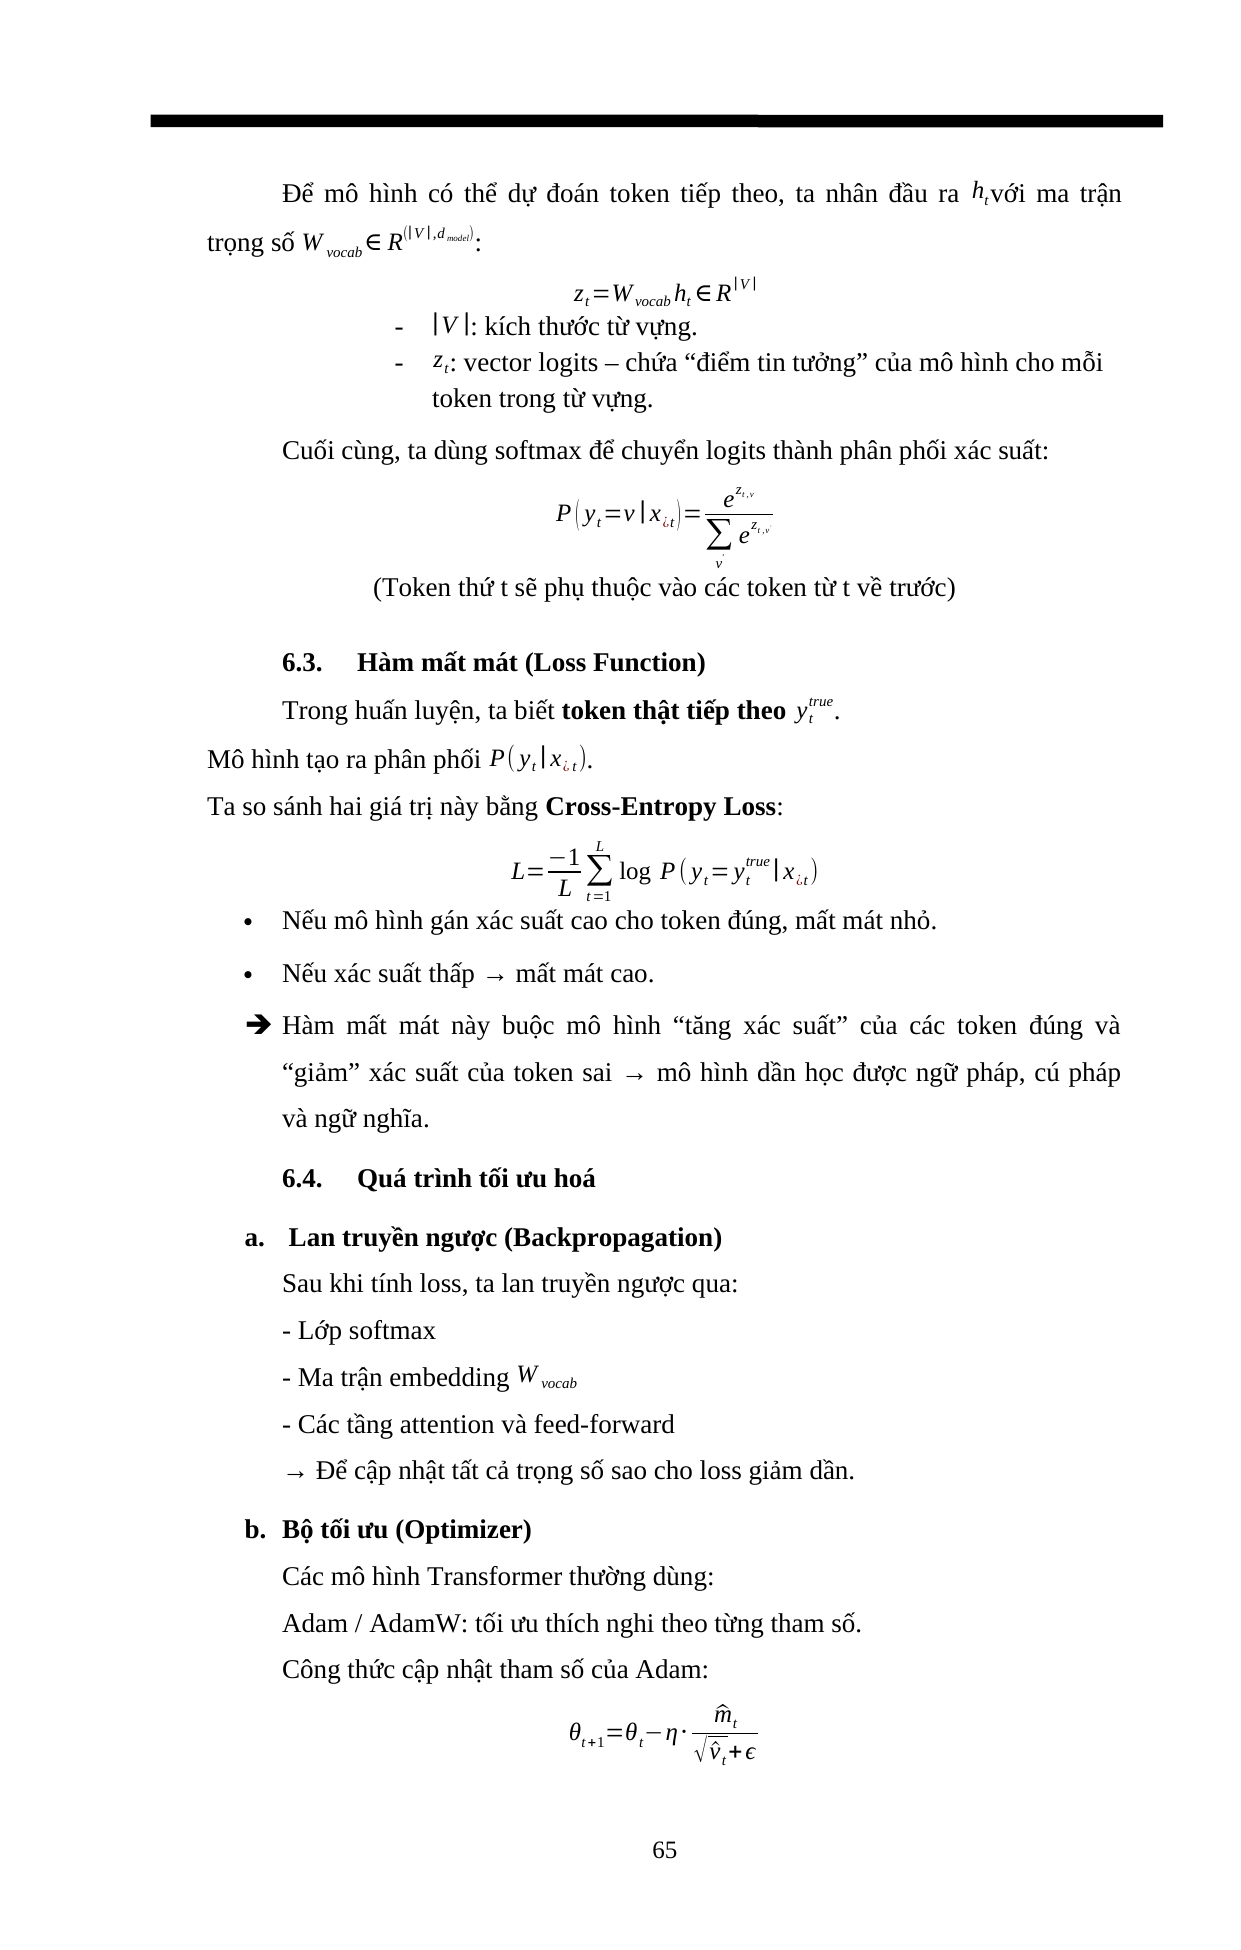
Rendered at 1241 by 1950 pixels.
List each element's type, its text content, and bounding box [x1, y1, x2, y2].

text - Ma trận embedding [207, 1361, 1122, 1392]
list Quá trình tối ưu hoá [282, 1162, 1122, 1193]
text Sau khi tính loss, ta lan truyền ngược qua: [207, 1267, 1122, 1299]
list Hàm mất mát (Loss Function) [282, 646, 1122, 677]
text Các mô hình Transformer thường dùng: [207, 1560, 1122, 1591]
list Nếu xác suất thấp → mất mát cao. [244, 957, 1122, 988]
text Cuối cùng, ta dùng softmax để chuyển logits thành phân phối xác suất: [207, 434, 1122, 465]
text - Các tầng attention và feed-forward [207, 1408, 1122, 1439]
list Lan truyền ngược (Backpropagation) [244, 1221, 1122, 1252]
text Công thức cập nhật tham số của Adam: [207, 1653, 1122, 1685]
text → Để cập nhật tất cả trọng số sao cho loss giảm dần. [207, 1454, 1122, 1486]
text Trong huấn luyện, ta biết token thật tiếp theo . Mô hình tạo ra phân phối . Ta so sánh hai giá trị này bằng Cross-Entropy Loss: [207, 692, 1122, 821]
list Hàm mất mát này buộc mô hình “tăng xác suất” của các token đúng và “giảm” xác suất của token sai → mô hình dần học được ngữ pháp, cú pháp và ngữ nghĩa. [244, 1009, 1122, 1134]
text Để mô hình có thể dự đoán token tiếp theo, ta nhân đầu ra với ma trận trọng số : [207, 177, 1122, 260]
list Bộ tối ưu (Optimizer) [244, 1513, 1122, 1545]
list Nếu mô hình gán xác suất cao cho token đúng, mất mát nhỏ. [244, 904, 1122, 935]
text - Lớp softmax [207, 1314, 1122, 1345]
list : vector logits – chứa “điểm tin tưởng” của mô hình cho mỗi token trong từ vựng. [394, 346, 1122, 413]
text Adam / AdamW: tối ưu thích nghi theo từng tham số. [207, 1607, 1122, 1638]
list : kích thước từ vựng. [394, 310, 1122, 341]
text (Token thứ t sẽ phụ thuộc vào các token từ t về trước) [207, 571, 1122, 602]
